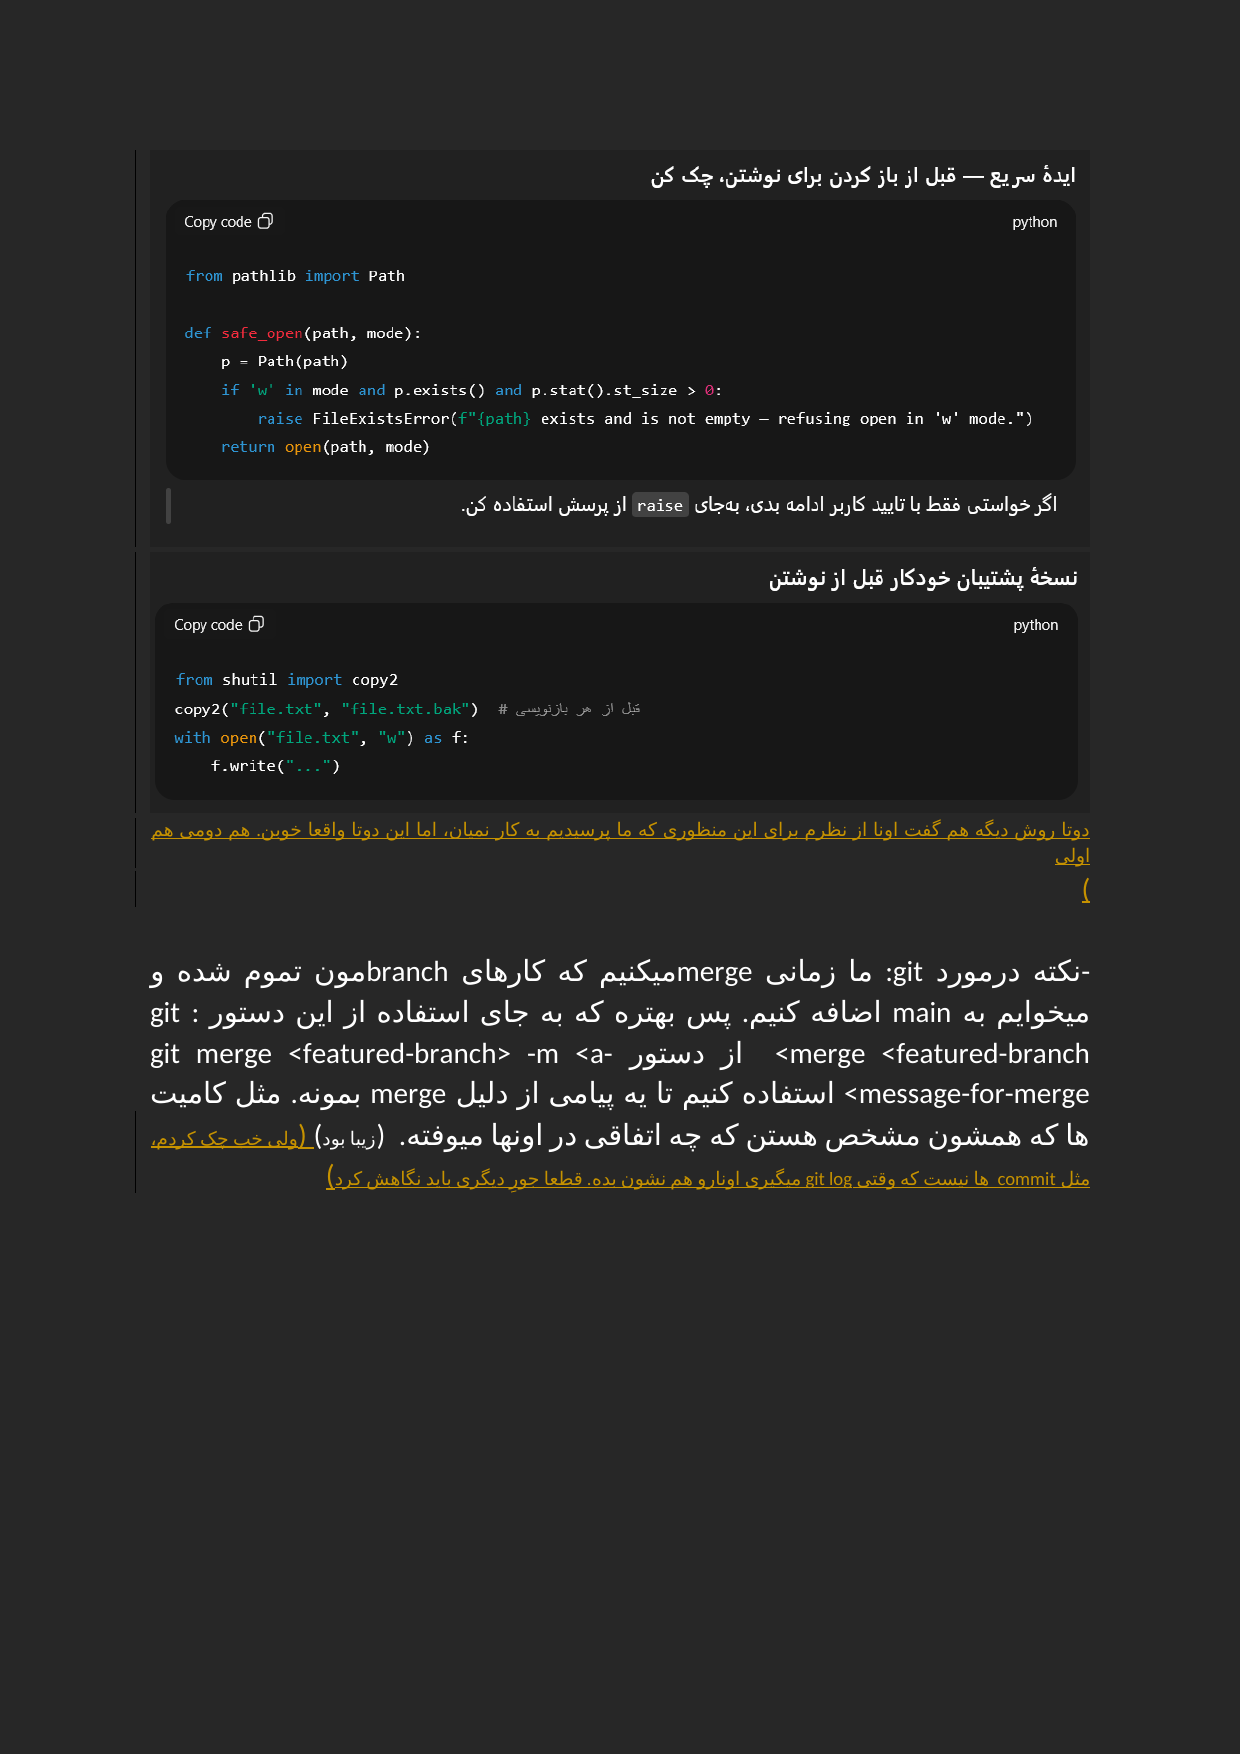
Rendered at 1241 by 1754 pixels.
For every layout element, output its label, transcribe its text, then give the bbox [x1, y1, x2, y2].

text -نکته درمورد git: ما زمانی mergeمیکنیم که کارهای branchمون تموم شده و میخوایم به main اضافه کنیم. پس بهتره که به جای استفاده از این دستور : git merge <featured-branch> از دستور git merge <featured-branch> -m <a-message-for-merge> استفاده کنیم تا یه پیامی از دلیل merge بمونه. مثل کامیت ها که همشون مشخص هستن که چه اتفاقی در اونها میوفته. (زیبا بود) [150, 953, 1090, 1193]
picture [150, 150, 1090, 547]
picture [150, 552, 1090, 813]
